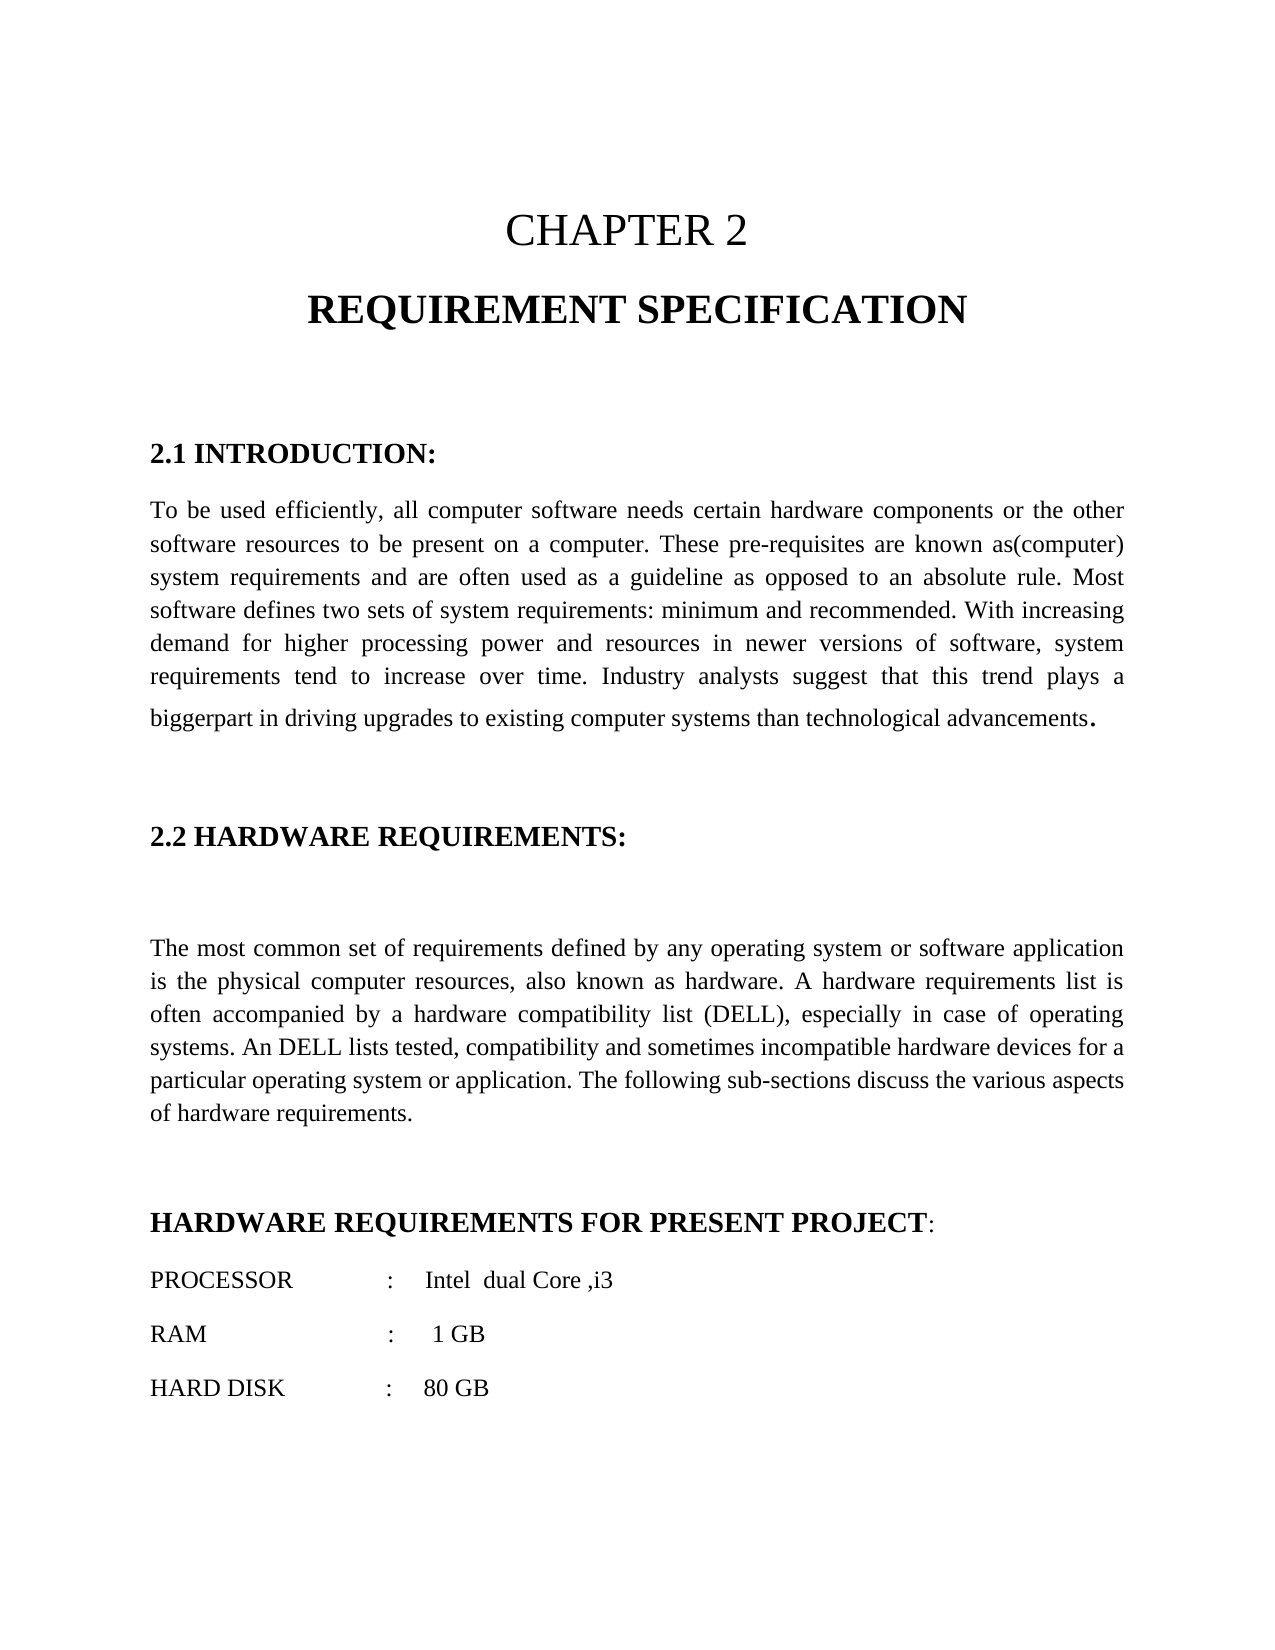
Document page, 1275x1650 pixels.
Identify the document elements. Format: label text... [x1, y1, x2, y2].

text HARD DISK : 80 GB [150, 1373, 1125, 1401]
text CHAPTER 2 [150, 203, 1125, 256]
text HARDWARE REQUIREMENTS FOR PRESENT PROJECT: [150, 1206, 1125, 1239]
text 2.2 HARDWARE REQUIREMENTS: [150, 819, 1125, 853]
text The most common set of requirements defined by any operating system or software application is the physical computer resources, also known as hardware. A hardware requirements list is often accompanied by a hardware compatibility list (DELL), especially in case of operating systems. An DELL lists tested, compatibility and sometimes incompatible hardware devices for a particular operating system or application. The following sub-sections discuss the various aspects of hardware requirements. [150, 933, 1125, 1127]
text PROCESSOR : Intel dual Core ,i3 [150, 1265, 1125, 1294]
text 2.1 INTRODUCTION: [150, 436, 1125, 470]
text RAM : 1 GB [150, 1319, 1125, 1347]
text REQUIREMENT SPECIFICATION [150, 284, 1125, 332]
text To be used efficiently, all computer software needs certain hardware components or the other software resources to be present on a computer. These pre-requisites are known as(computer) system requirements and are often used as a guideline as opposed to an absolute rule. Most software defines two sets of system requirements: minimum and recommended. With increasing demand for higher processing power and resources in newer versions of software, system requirements tend to increase over time. Industry analysts suggest that this trend plays a biggerpart in driving upgrades to existing computer systems than technological advancements. [150, 496, 1125, 733]
